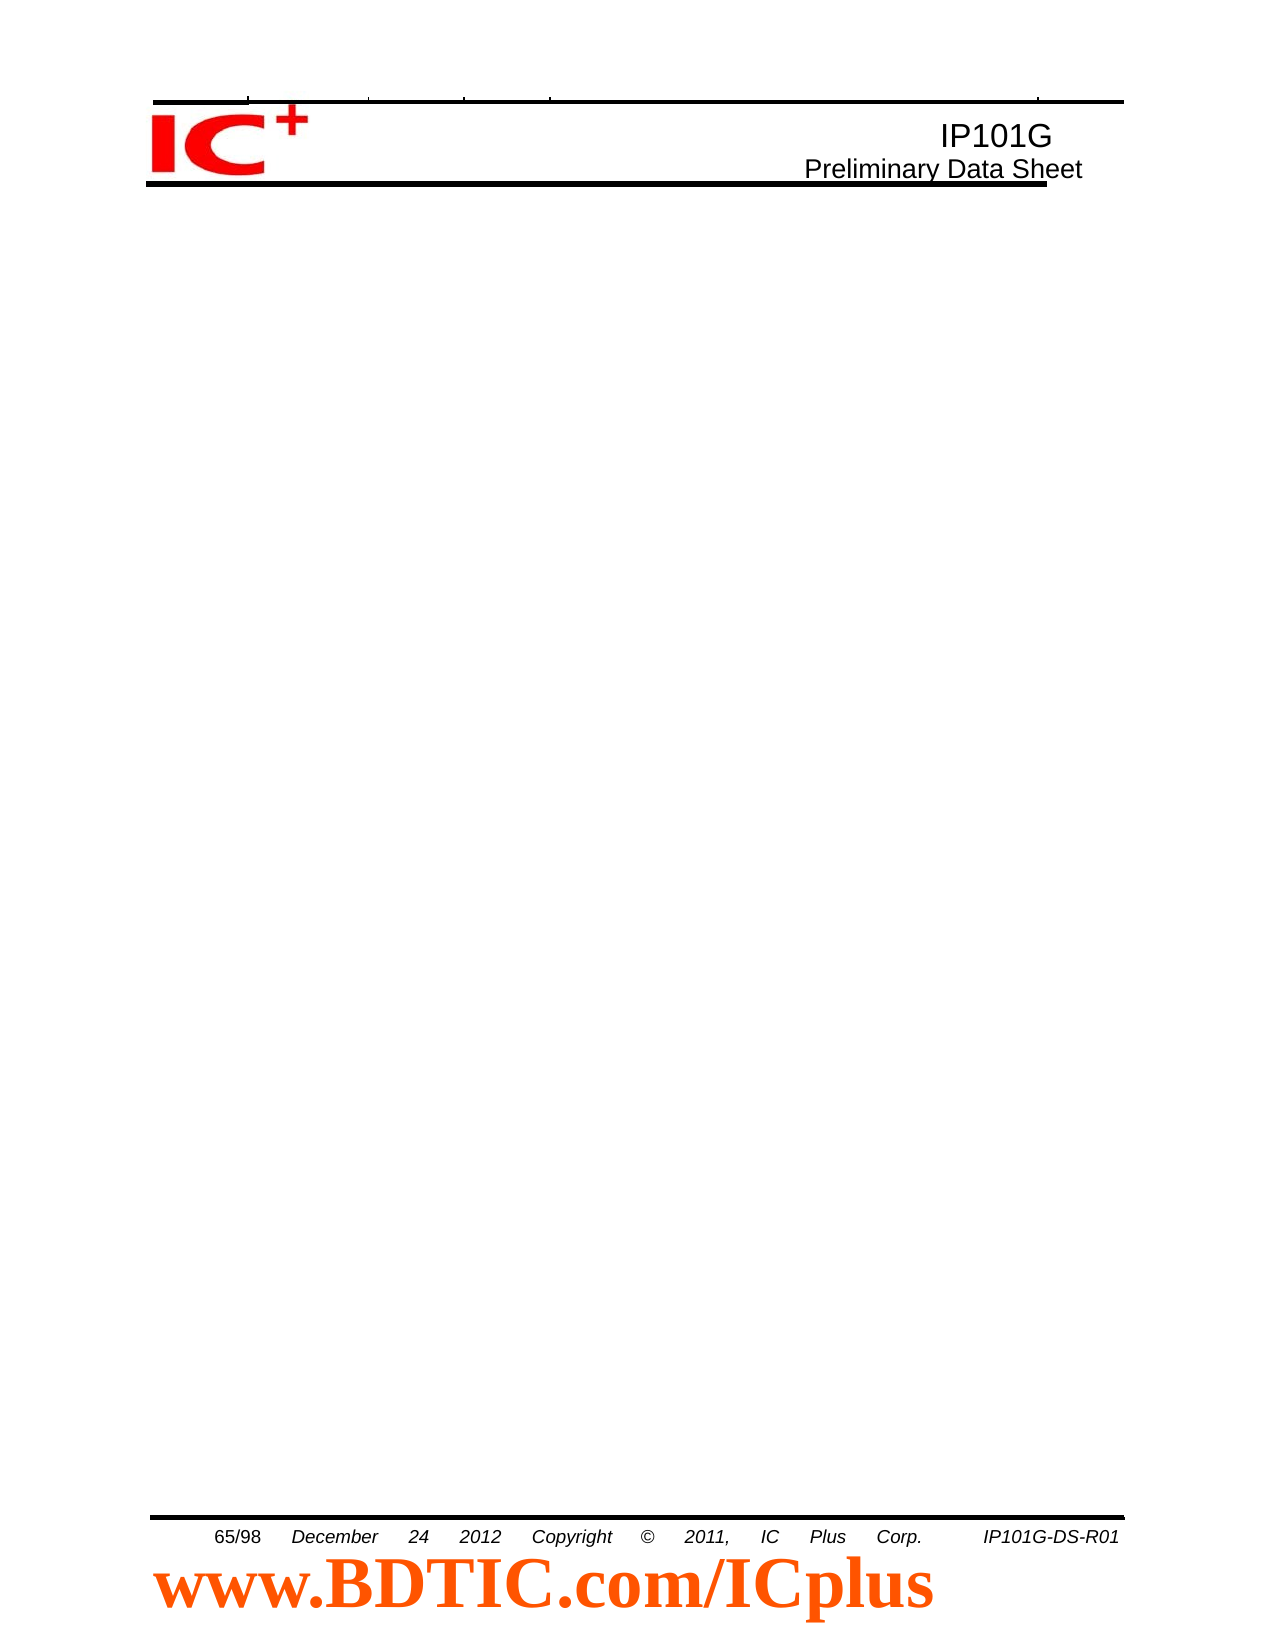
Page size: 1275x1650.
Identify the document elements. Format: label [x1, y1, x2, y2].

picture [116, 75, 328, 182]
